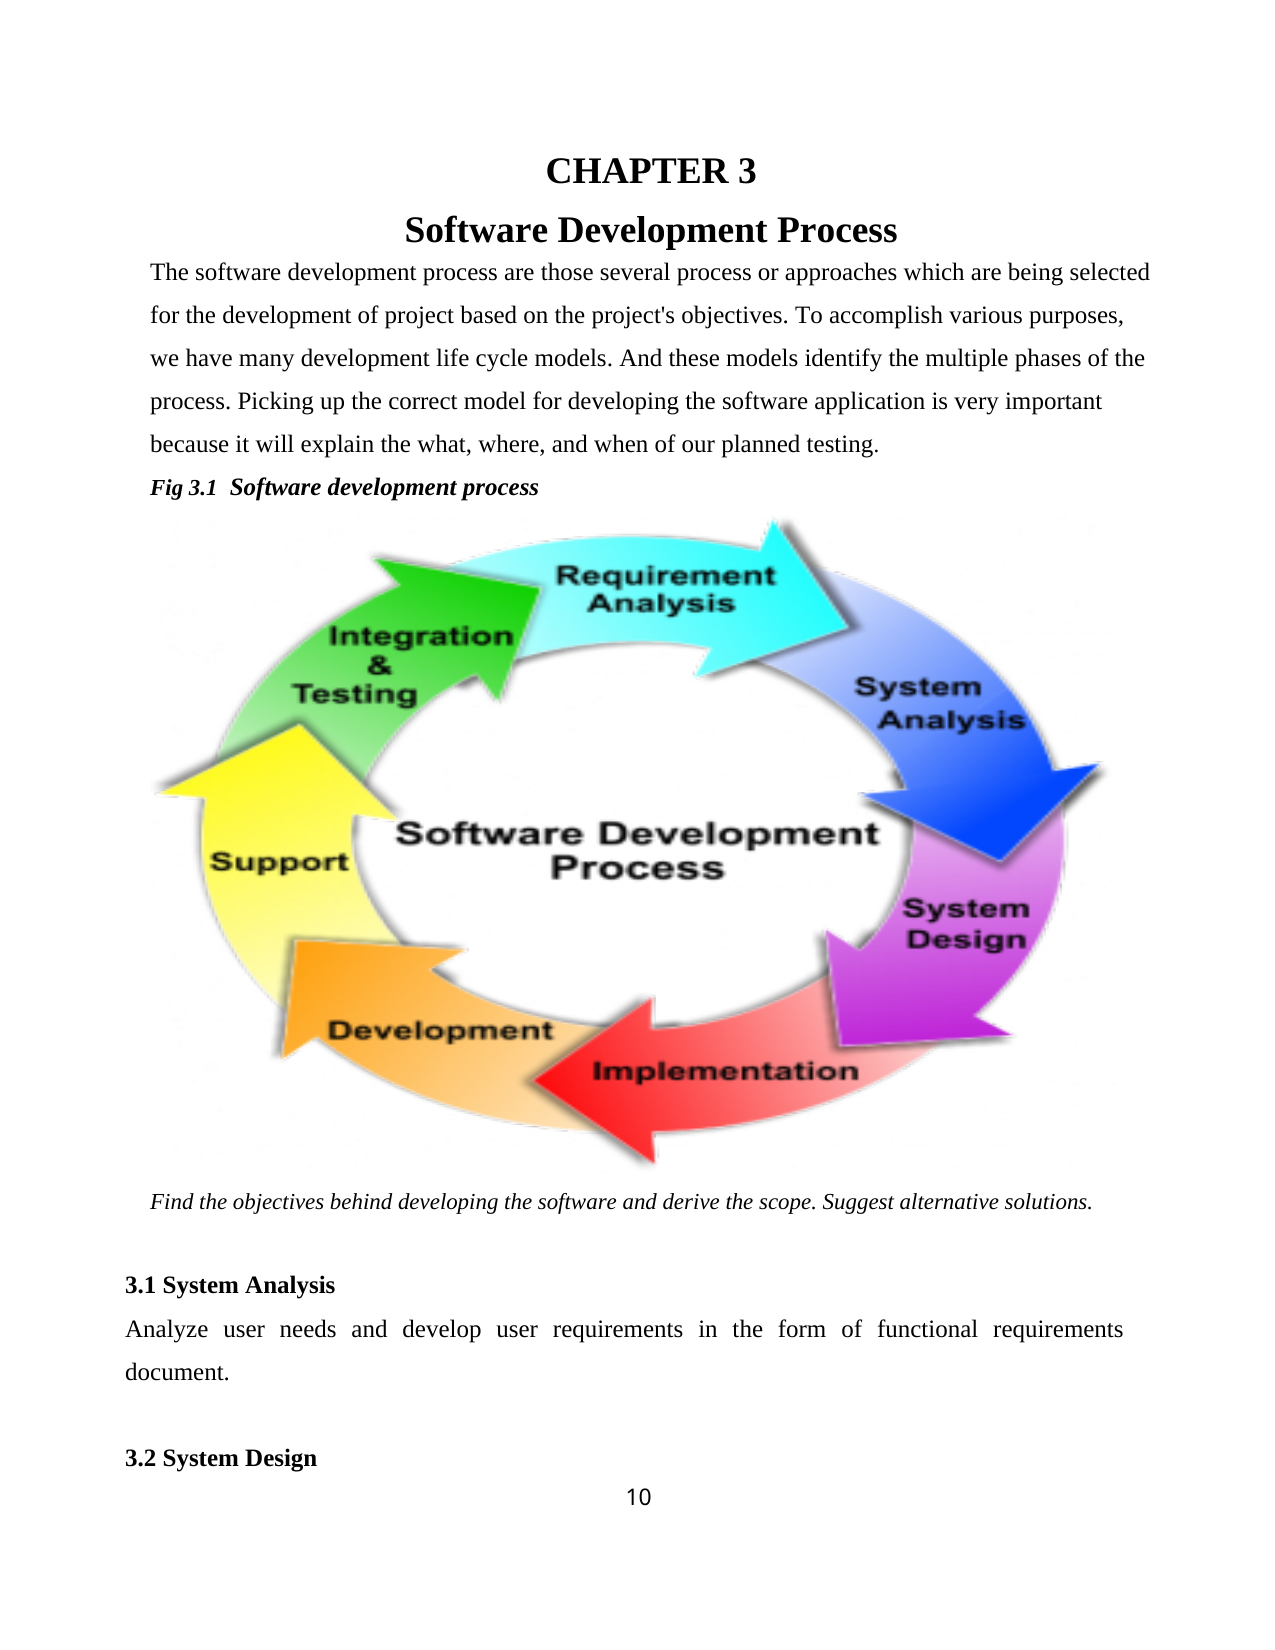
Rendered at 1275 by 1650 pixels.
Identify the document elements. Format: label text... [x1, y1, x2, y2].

subtitle Software Development Process [150, 207, 1152, 250]
picture [150, 515, 1117, 1174]
subtitle CHAPTER 3 [150, 149, 1152, 192]
text Fig 3.1 Software development process [150, 472, 1152, 501]
text 3.2 System Design [125, 1443, 1124, 1472]
text The software development process are those several process or approaches which are being selected for the development of project based on the project's objectives. To accomplish various purposes, we have many development life cycle models. And these models identify the multiple phases of the process. Picking up the correct model for developing the software application is very important because it will explain the what, where, and when of our planned testing. [150, 257, 1152, 458]
text 3.1 System Analysis [125, 1271, 1124, 1299]
text Find the objectives behind developing the software and derive the scope. Suggest alternative solutions. [150, 1188, 1124, 1214]
text Analyze user needs and develop user requirements in the form of functional requirements document. [125, 1314, 1124, 1386]
